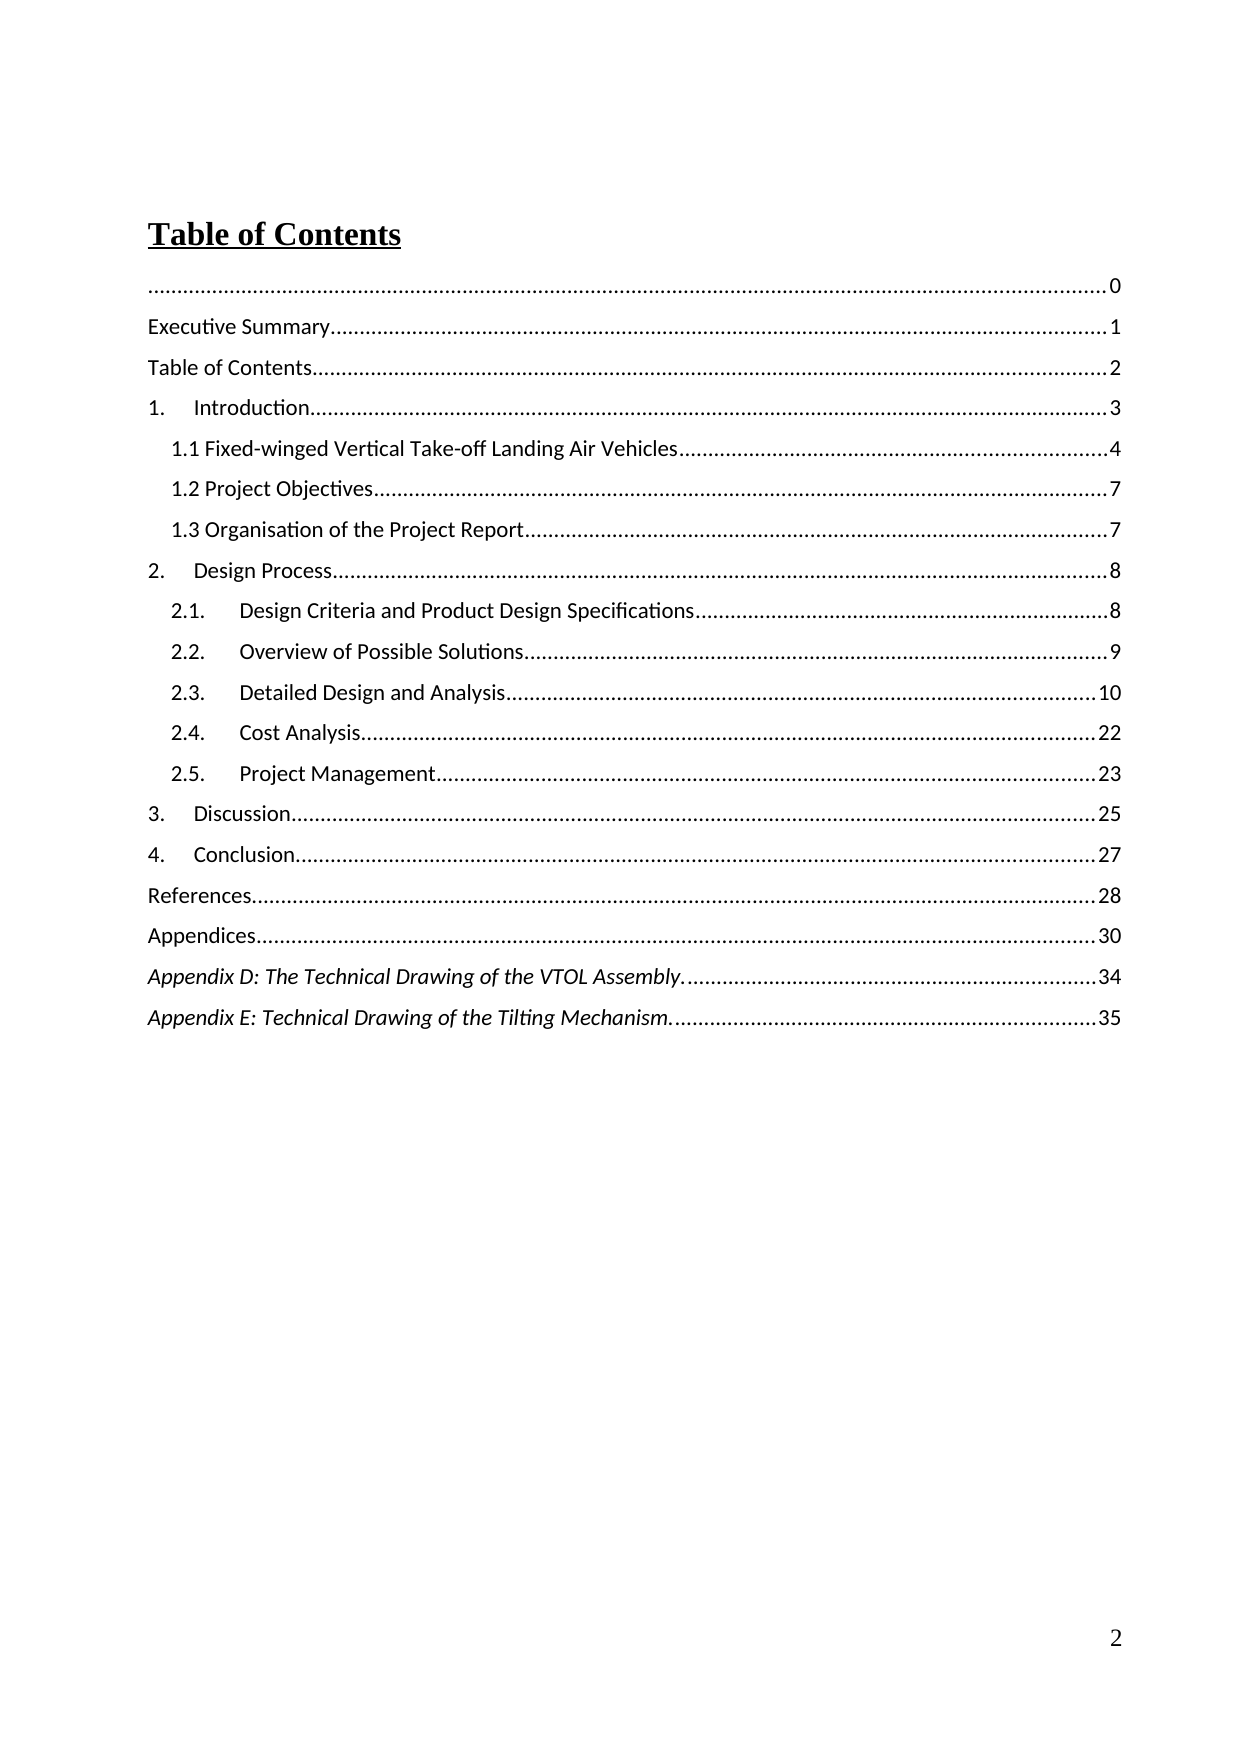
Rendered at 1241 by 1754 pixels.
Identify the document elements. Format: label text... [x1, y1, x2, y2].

text Appendix E: Technical Drawing of the Tilting Mechanism. 35 [148, 1003, 1122, 1031]
text 2.5. Project Management 23 [171, 759, 1122, 787]
text 1.1 Fixed-winged Vertical Take-off Landing Air Vehicles 4 [171, 434, 1122, 462]
text 2. Design Process 8 [148, 556, 1122, 584]
text 3. Discussion 25 [148, 799, 1122, 828]
text 2.4. Cost Analysis 22 [171, 718, 1122, 746]
text 4. Conclusion 27 [148, 840, 1122, 868]
text 2.1. Design Criteria and Product Design Specifications 8 [171, 596, 1122, 624]
text 1.2 Project Objectives 7 [171, 474, 1122, 503]
subtitle Table of Contents [148, 214, 1122, 252]
text 2.3. Detailed Design and Analysis 10 [171, 678, 1122, 706]
text References 28 [148, 881, 1122, 909]
text Table of Contents 2 [148, 353, 1122, 381]
text 0 [148, 271, 1122, 299]
text Executive Summary 1 [148, 312, 1122, 340]
text 1.3 Organisation of the Project Report 7 [171, 515, 1122, 543]
text 1. Introduction 3 [148, 393, 1122, 421]
text Appendix D: The Technical Drawing of the VTOL Assembly. 34 [148, 962, 1122, 990]
text Appendices 30 [148, 921, 1122, 949]
text 2.2. Overview of Possible Solutions 9 [171, 637, 1122, 665]
